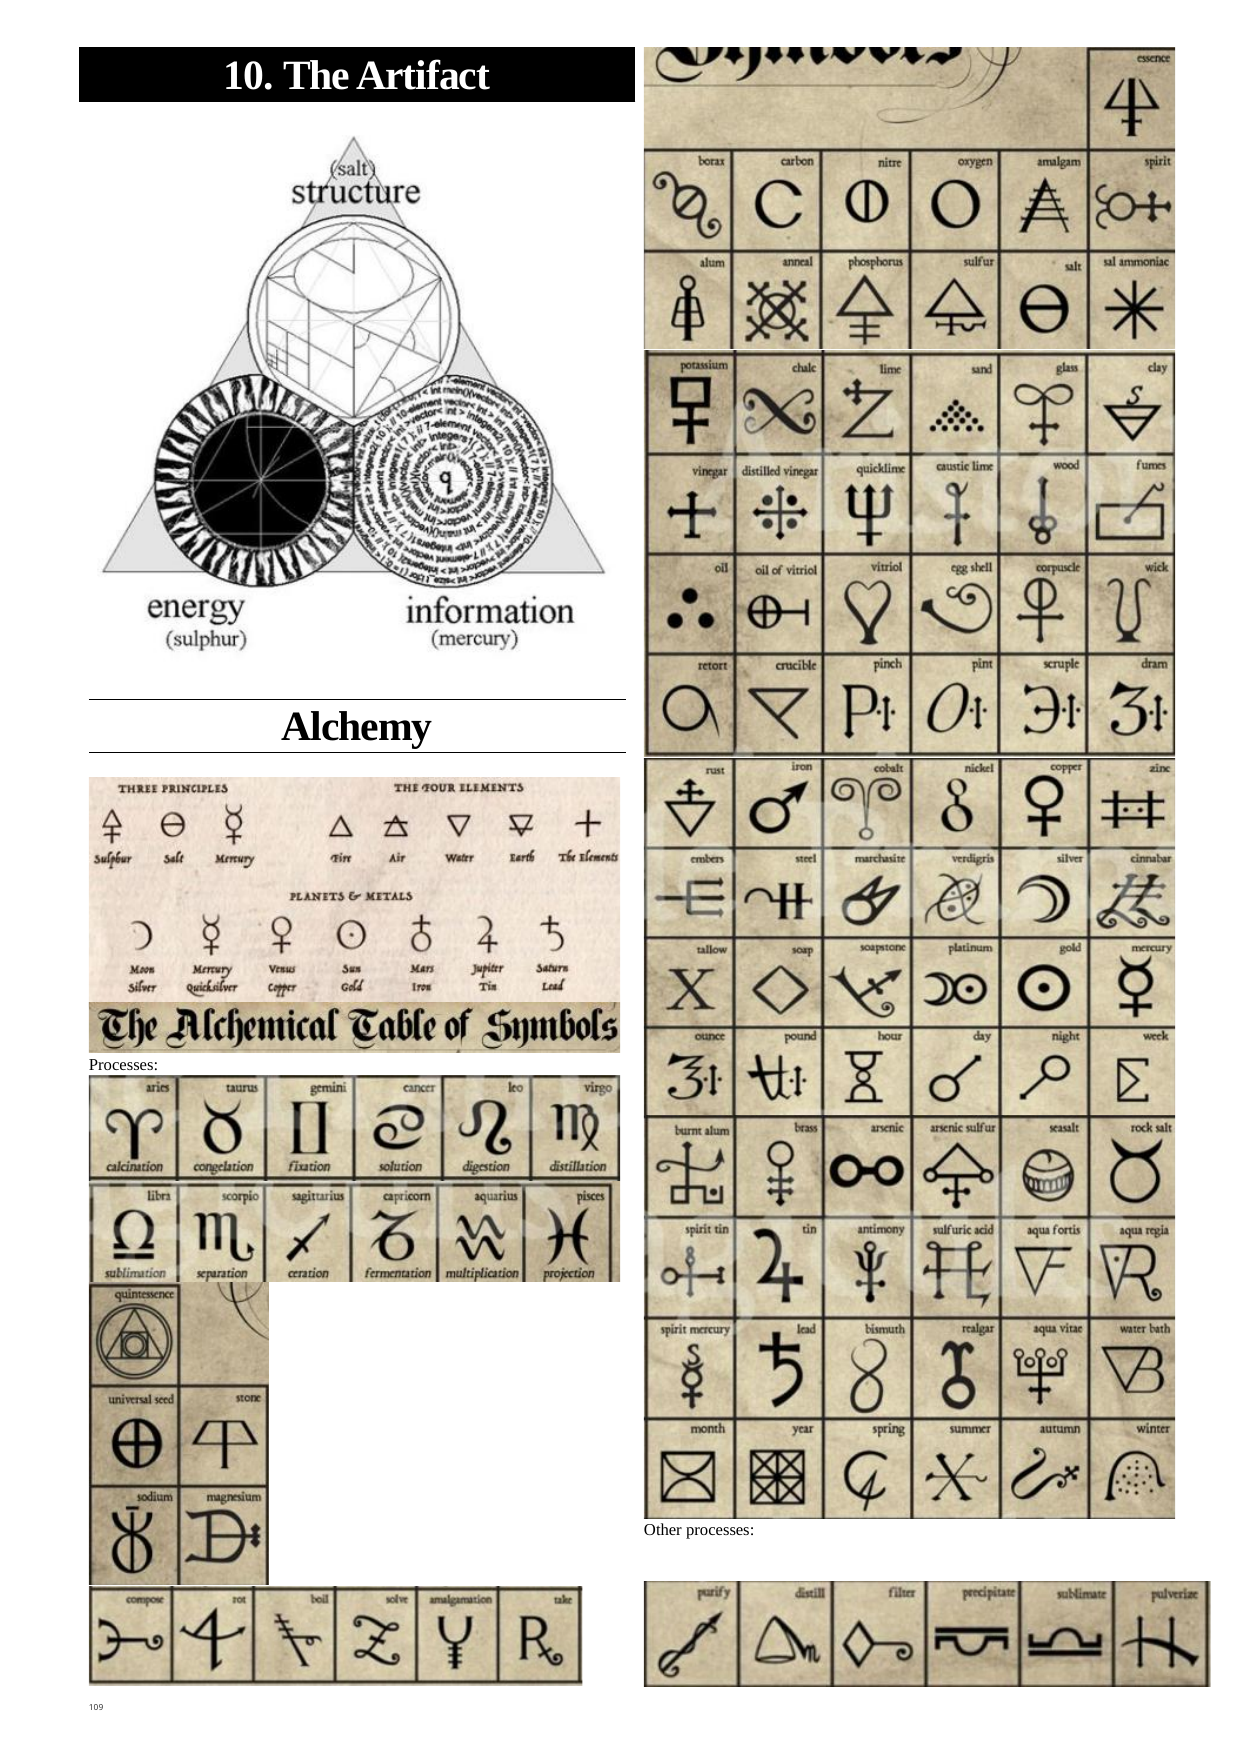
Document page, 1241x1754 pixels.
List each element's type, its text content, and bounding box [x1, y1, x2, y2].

text Processes: [89, 1054, 626, 1073]
picture [88, 777, 621, 1053]
picture [643, 350, 1176, 757]
picture [88, 126, 621, 677]
subtitle Alchemy [89, 700, 626, 752]
picture [643, 47, 1176, 349]
picture [643, 758, 1176, 1519]
picture [88, 1075, 621, 1585]
text Other processes: [644, 1520, 1181, 1539]
subtitle The Artifact [80, 49, 634, 101]
picture [88, 1586, 583, 1686]
picture [643, 1581, 1211, 1687]
